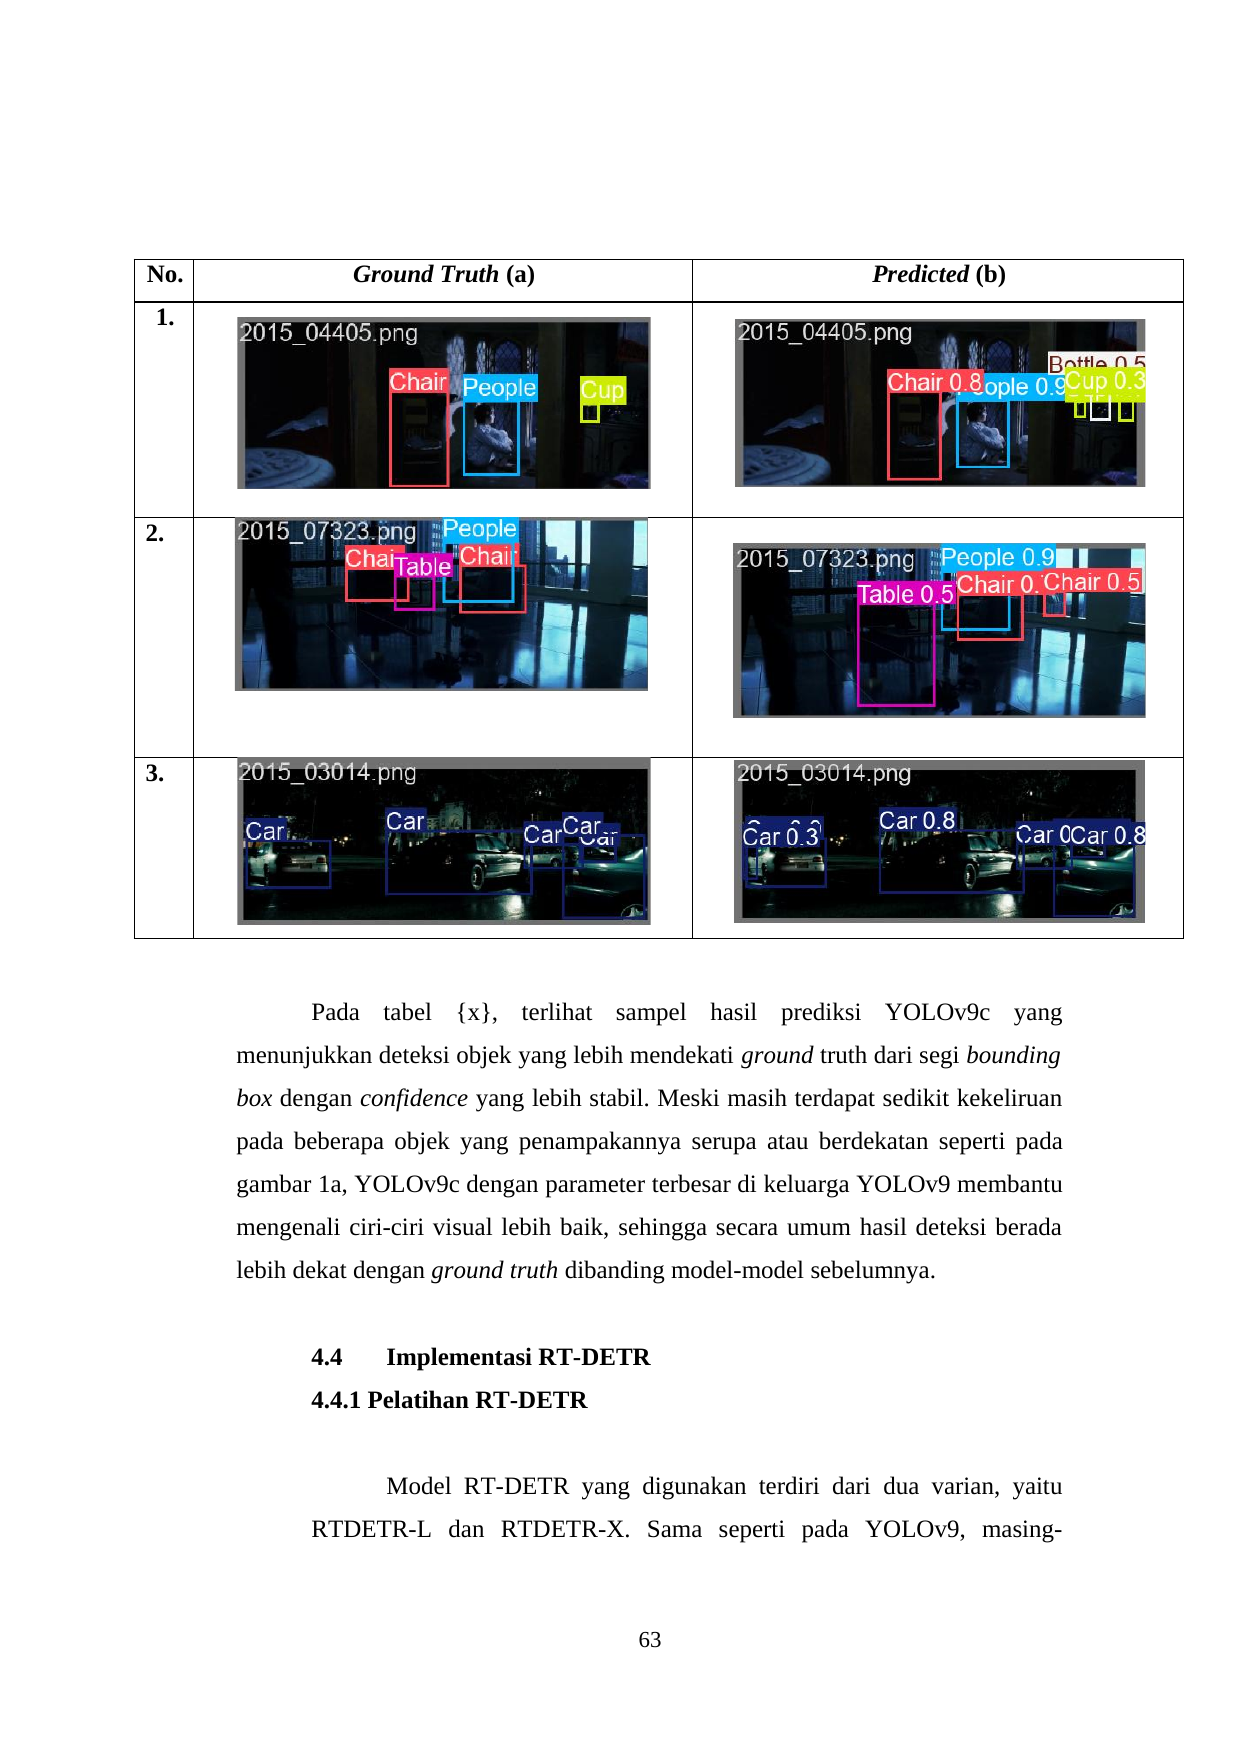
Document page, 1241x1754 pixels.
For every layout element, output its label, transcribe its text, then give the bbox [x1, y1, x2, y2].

picture [1023, 548, 1035, 565]
picture [732, 319, 1146, 487]
table_cell 1. [135, 303, 193, 517]
table_cell 2. [135, 518, 193, 757]
picture [234, 517, 648, 691]
table_cell [194, 758, 692, 938]
table_cell [693, 303, 1183, 517]
picture [1003, 552, 1014, 565]
table_cell [693, 518, 1183, 757]
table_cell [693, 758, 1183, 938]
table_cell [194, 303, 692, 517]
table_header Predicted (b) [693, 260, 1183, 301]
picture [732, 543, 1146, 718]
table_header Ground Truth (a) [194, 260, 692, 301]
text 4.4 Implementasi RT-DETR [311, 1342, 1063, 1370]
table_cell 3. [135, 758, 193, 938]
picture [237, 317, 651, 489]
table_header No. [135, 260, 193, 301]
picture [237, 757, 651, 925]
picture [732, 760, 1146, 923]
text Pada tabel {x}, terlihat sampel hasil prediksi YOLOv9c yang menunjukkan deteksi objek yang lebih mendekati ground truth dari segi bounding box dengan confidence yang lebih stabil. Meski masih terdapat sedikit kekeliruan pada beberapa objek yang penampakannya serupa atau berdekatan seperti pada gambar 1a, YOLOv9c dengan parameter terbesar di keluarga YOLOv9 membantu mengenali ciri-ciri visual lebih baik, sehingga secara umum hasil deteksi berada lebih dekat dengan ground truth dibanding model-model sebelumnya. [236, 997, 1063, 1284]
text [311, 1471, 1063, 1543]
table_cell [194, 518, 692, 757]
text 4.4.1 Pelatihan RT-DETR [311, 1385, 1063, 1413]
